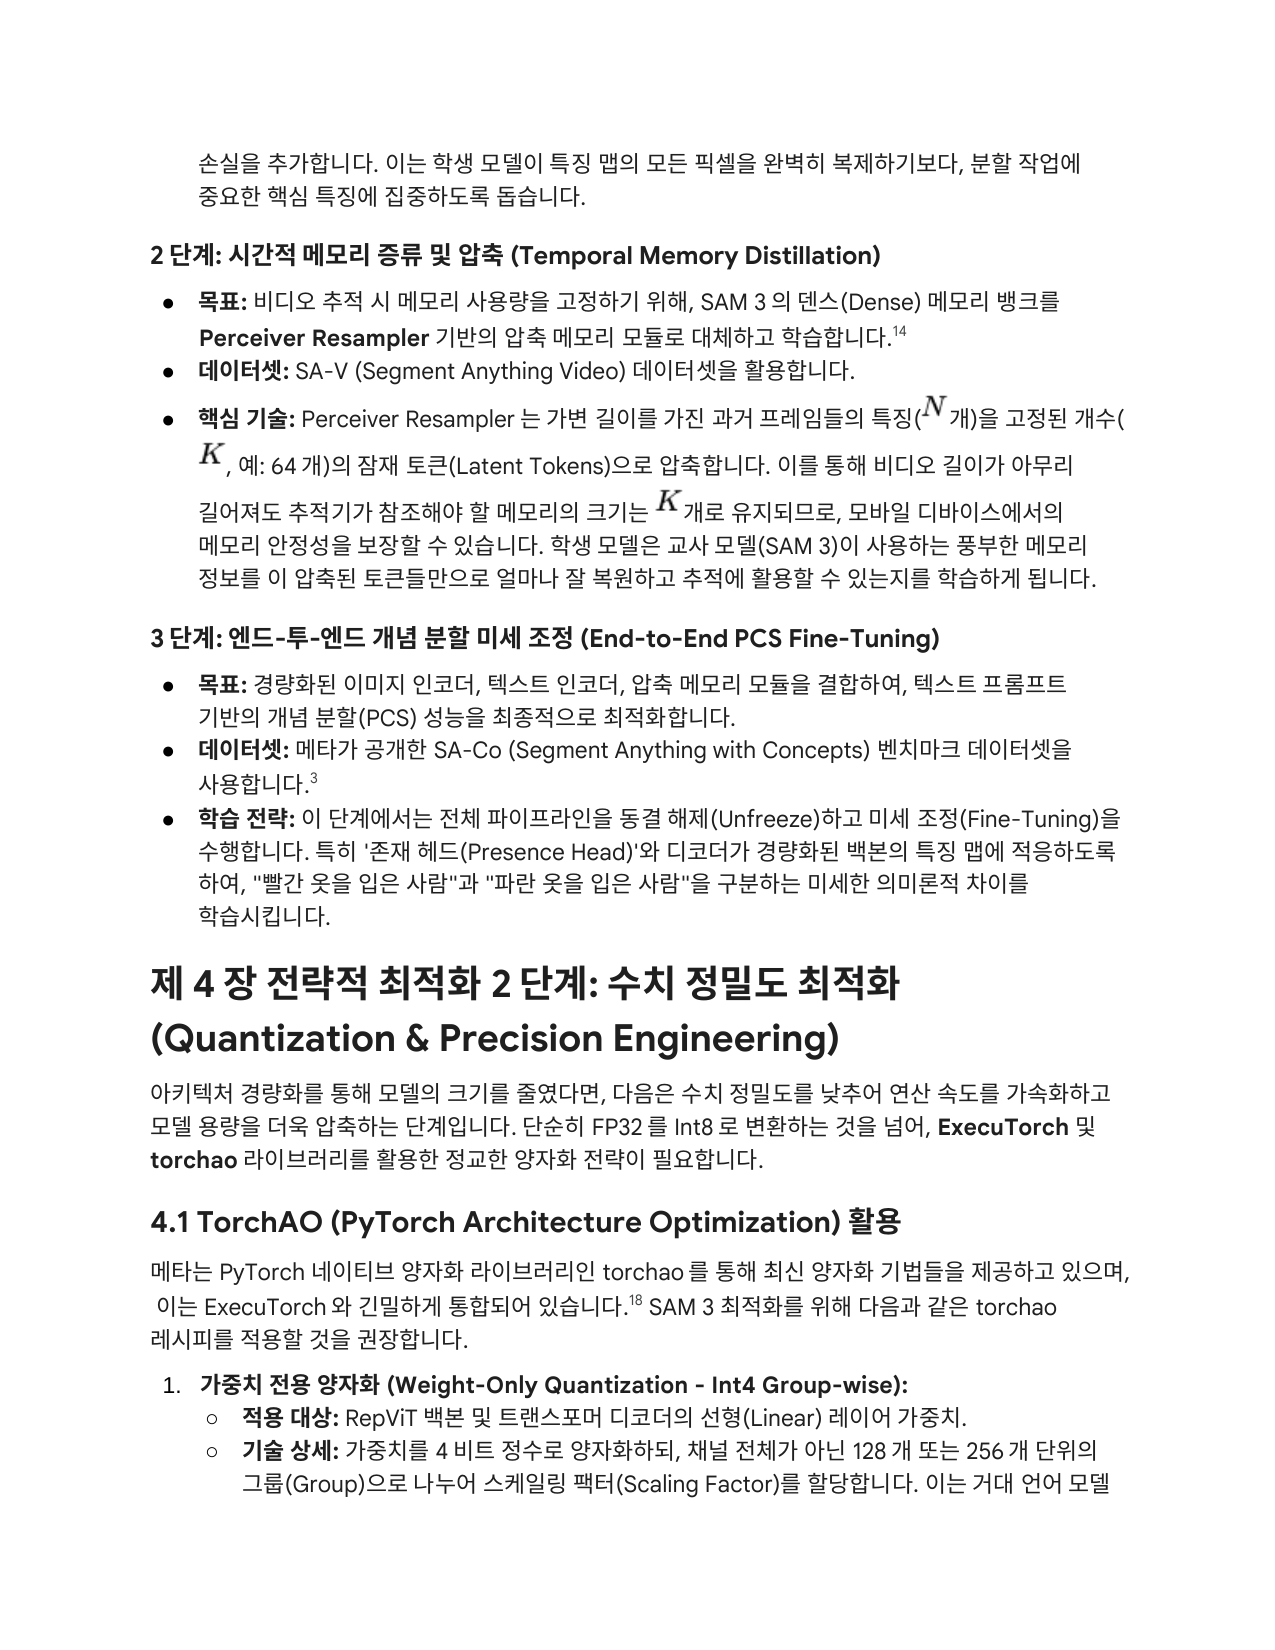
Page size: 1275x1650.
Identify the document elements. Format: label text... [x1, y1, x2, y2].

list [205, 1437, 1125, 1498]
list 학습 전략: 이 단계에서는 전체 파이프라인을 동결 해제(Unfreeze)하고 미세 조정(Fine-Tuning)을 수행합니다. 특히 '존재 헤드(Presence Head)'와 디코더가 경량화된 백본의 특징 맵에 적응하도록 하여, "빨간 옷을 입은 사람"과 "파란 옷을 입은 사람"을 구분하는 미세한 의미론적 차이를 학습시킵니다. [161, 805, 1125, 932]
text 메타는 PyTorch 네이티브 양자화 라이브러리인 torchao를 통해 최신 양자화 기법들을 제공하고 있으며, 이는 ExecuTorch와 긴밀하게 통합되어 있습니다.18 SAM 3 최적화를 위해 다음과 같은 torchao 레시피를 적용할 것을 권장합니다. [150, 1258, 1125, 1355]
text 아키텍처 경량화를 통해 모델의 크기를 줄였다면, 다음은 수치 정밀도를 낮추어 연산 속도를 가속화하고 모델 용량을 더욱 압축하는 단계입니다. 단순히 FP32를 Int8로 변환하는 것을 넘어, ExecuTorch 및 torchao 라이브러리를 활용한 정교한 양자화 전략이 필요합니다. [150, 1081, 1125, 1175]
list 적용 대상: RepViT 백본 및 트랜스포머 디코더의 선형(Linear) 레이어 가중치. [205, 1404, 1125, 1433]
subtitle 3단계: 엔드-투-엔드 개념 분할 미세 조정 (End-to-End PCS Fine-Tuning) [150, 623, 1125, 654]
list 핵심 기술: Perceiver Resampler는 가변 길이를 가진 과거 프레임들의 특징(개)을 고정된 개수(, 예: 64개)의 잠재 토큰(Latent Tokens)으로 압축합니다. 이를 통해 비디오 길이가 아무리 길어져도 추적기가 참조해야 할 메모리의 크기는 개로 유지되므로, 모바일 디바이스에서의 메모리 안정성을 보장할 수 있습니다. 학생 모델은 교사 모델(SAM 3)이 사용하는 풍부한 메모리 정보를 이 압축된 토큰들만으로 얼마나 잘 복원하고 추적에 활용할 수 있는지를 학습하게 됩니다. [161, 390, 1125, 594]
list 데이터셋: SA-V (Segment Anything Video) 데이터셋을 활용합니다. [161, 357, 1125, 386]
list 데이터셋: 메타가 공개한 SA-Co (Segment Anything with Concepts) 벤치마크 데이터셋을 사용합니다.3 [161, 736, 1125, 801]
picture [655, 484, 683, 522]
subtitle 제4장 전략적 최적화 2단계: 수치 정밀도 최적화 (Quantization & Precision Engineering) [150, 961, 1125, 1062]
list 가중치 전용 양자화 (Weight-Only Quantization - Int4 Group-wise): [162, 1372, 1125, 1400]
picture [198, 437, 227, 475]
list 목표: 경량화된 이미지 인코더, 텍스트 인코더, 압축 메모리 모듈을 결합하여, 텍스트 프롬프트 기반의 개념 분할(PCS) 성능을 최종적으로 최적화합니다. [161, 671, 1125, 732]
subtitle 2단계: 시간적 메모리 증류 및 압축 (Temporal Memory Distillation) [150, 240, 1125, 272]
picture [921, 390, 949, 427]
subtitle 4.1 TorchAO (PyTorch Architecture Optimization) 활용 [150, 1204, 1125, 1240]
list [161, 150, 1125, 211]
list 목표: 비디오 추적 시 메모리 사용량을 고정하기 위해, SAM 3의 덴스(Dense) 메모리 뱅크를 Perceiver Resampler 기반의 압축 메모리 모듈로 대체하고 학습합니다.14 [161, 289, 1125, 353]
